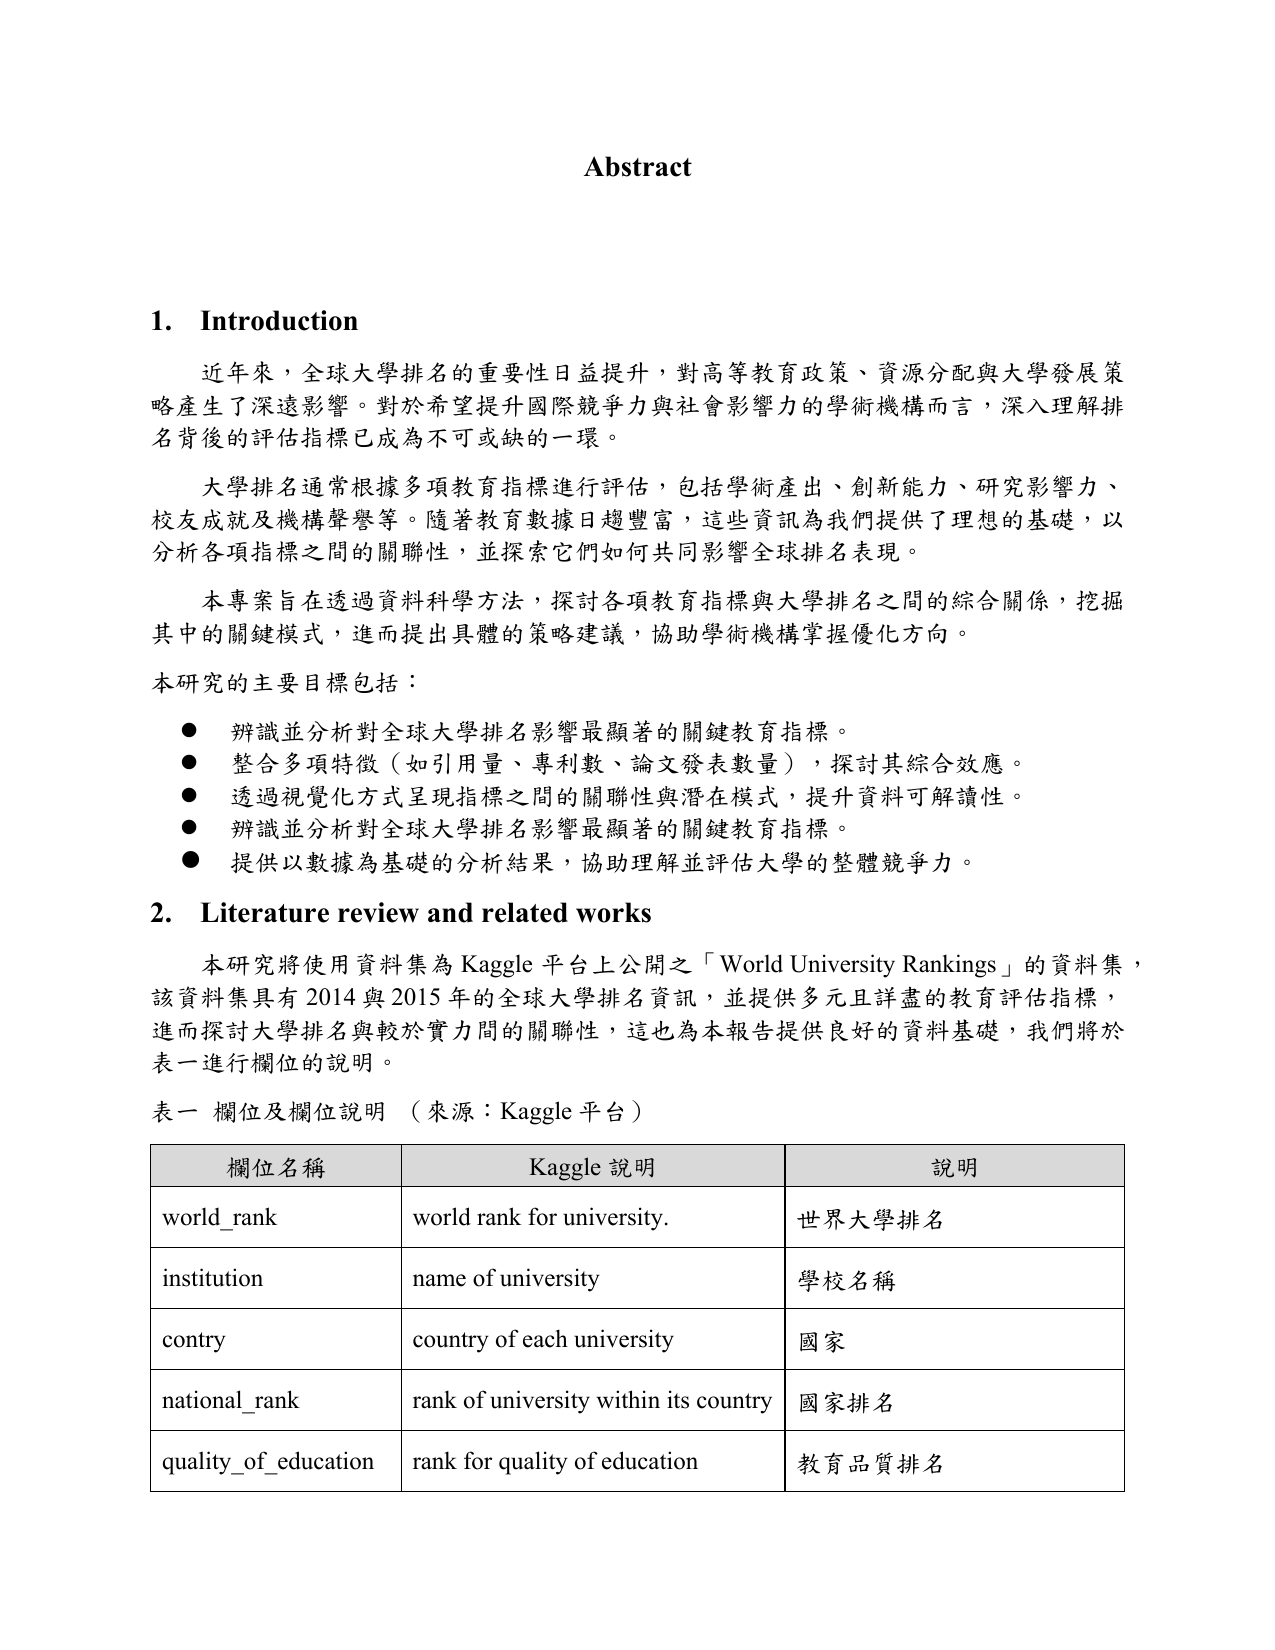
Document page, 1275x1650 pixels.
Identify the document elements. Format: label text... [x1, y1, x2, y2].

table_cell name of university [402, 1248, 784, 1308]
text 大學排名通常根據多項教育指標進行評估，包括學術產出、創新能力、研究影響力、校友成就及機構聲譽等。隨著教育數據日趨豐富，這些資訊為我們提供了理想的基礎，以分析各項指標之間的關聯性，並探索它們如何共同影響全球排名表現。 [150, 470, 1125, 564]
list 透過視覺化方式呈現指標之間的關聯性與潛在模式，提升資料可解讀性。 [179, 779, 1125, 809]
text 表一 欄位及欄位說明 （來源：Kaggle平台） [150, 1094, 1125, 1125]
text 近年來，全球大學排名的重要性日益提升，對高等教育政策、資源分配與大學發展策略產生了深遠影響。對於希望提升國際競爭力與社會影響力的學術機構而言，深入理解排名背後的評估指標已成為不可或缺的一環。 [150, 356, 1125, 451]
table_cell 世界大學排名 [786, 1187, 1124, 1247]
table_cell contry [151, 1309, 401, 1369]
table_cell 教育品質排名 [786, 1431, 1124, 1491]
text Abstract [150, 150, 1125, 182]
table_cell world_rank [151, 1187, 401, 1247]
list 整合多項特徵（如引用量、專利數、論文發表數量），探討其綜合效應。 [179, 747, 1125, 777]
table_cell quality_of_education [151, 1431, 401, 1491]
table_header 說明 [786, 1145, 1124, 1186]
table_cell 學校名稱 [786, 1248, 1124, 1308]
table_header 欄位名稱 [151, 1145, 401, 1186]
text 本專案旨在透過資料科學方法，探討各項教育指標與大學排名之間的綜合關係，挖掘其中的關鍵模式，進而提出具體的策略建議，協助學術機構掌握優化方向。 [150, 583, 1125, 646]
text 本研究的主要目標包括： [150, 665, 1125, 695]
list Literature review and related works [150, 896, 1125, 928]
list 提供以數據為基礎的分析結果，協助理解並評估大學的整體競爭力。 [179, 844, 1125, 877]
list 辨識並分析對全球大學排名影響最顯著的關鍵教育指標。 [179, 714, 1125, 744]
table_cell country of each university [402, 1309, 784, 1369]
table_cell rank for quality of education [402, 1431, 784, 1491]
table_cell 國家 [786, 1309, 1124, 1369]
list 辨識並分析對全球大學排名影響最顯著的關鍵教育指標。 [179, 812, 1125, 842]
text 本研究將使用資料集為Kaggle 平台上公開之「World University Rankings」的資料集，該資料集具有2014與2015年的全球大學排名資訊，並提供多元且詳盡的教育評估指標，進而探討大學排名與較於實力間的關聯性，這也為本報告提供良好的資料基礎，我們將於表一進行欄位的說明。 [150, 947, 1125, 1076]
table_cell rank of university within its country [402, 1370, 784, 1430]
table_cell national_rank [151, 1370, 401, 1430]
table_cell 國家排名 [786, 1370, 1124, 1430]
list Introduction [150, 304, 1125, 337]
table_cell world rank for university. [402, 1187, 784, 1247]
table_header Kaggle 說明 [402, 1145, 784, 1186]
table_cell institution [151, 1248, 401, 1308]
